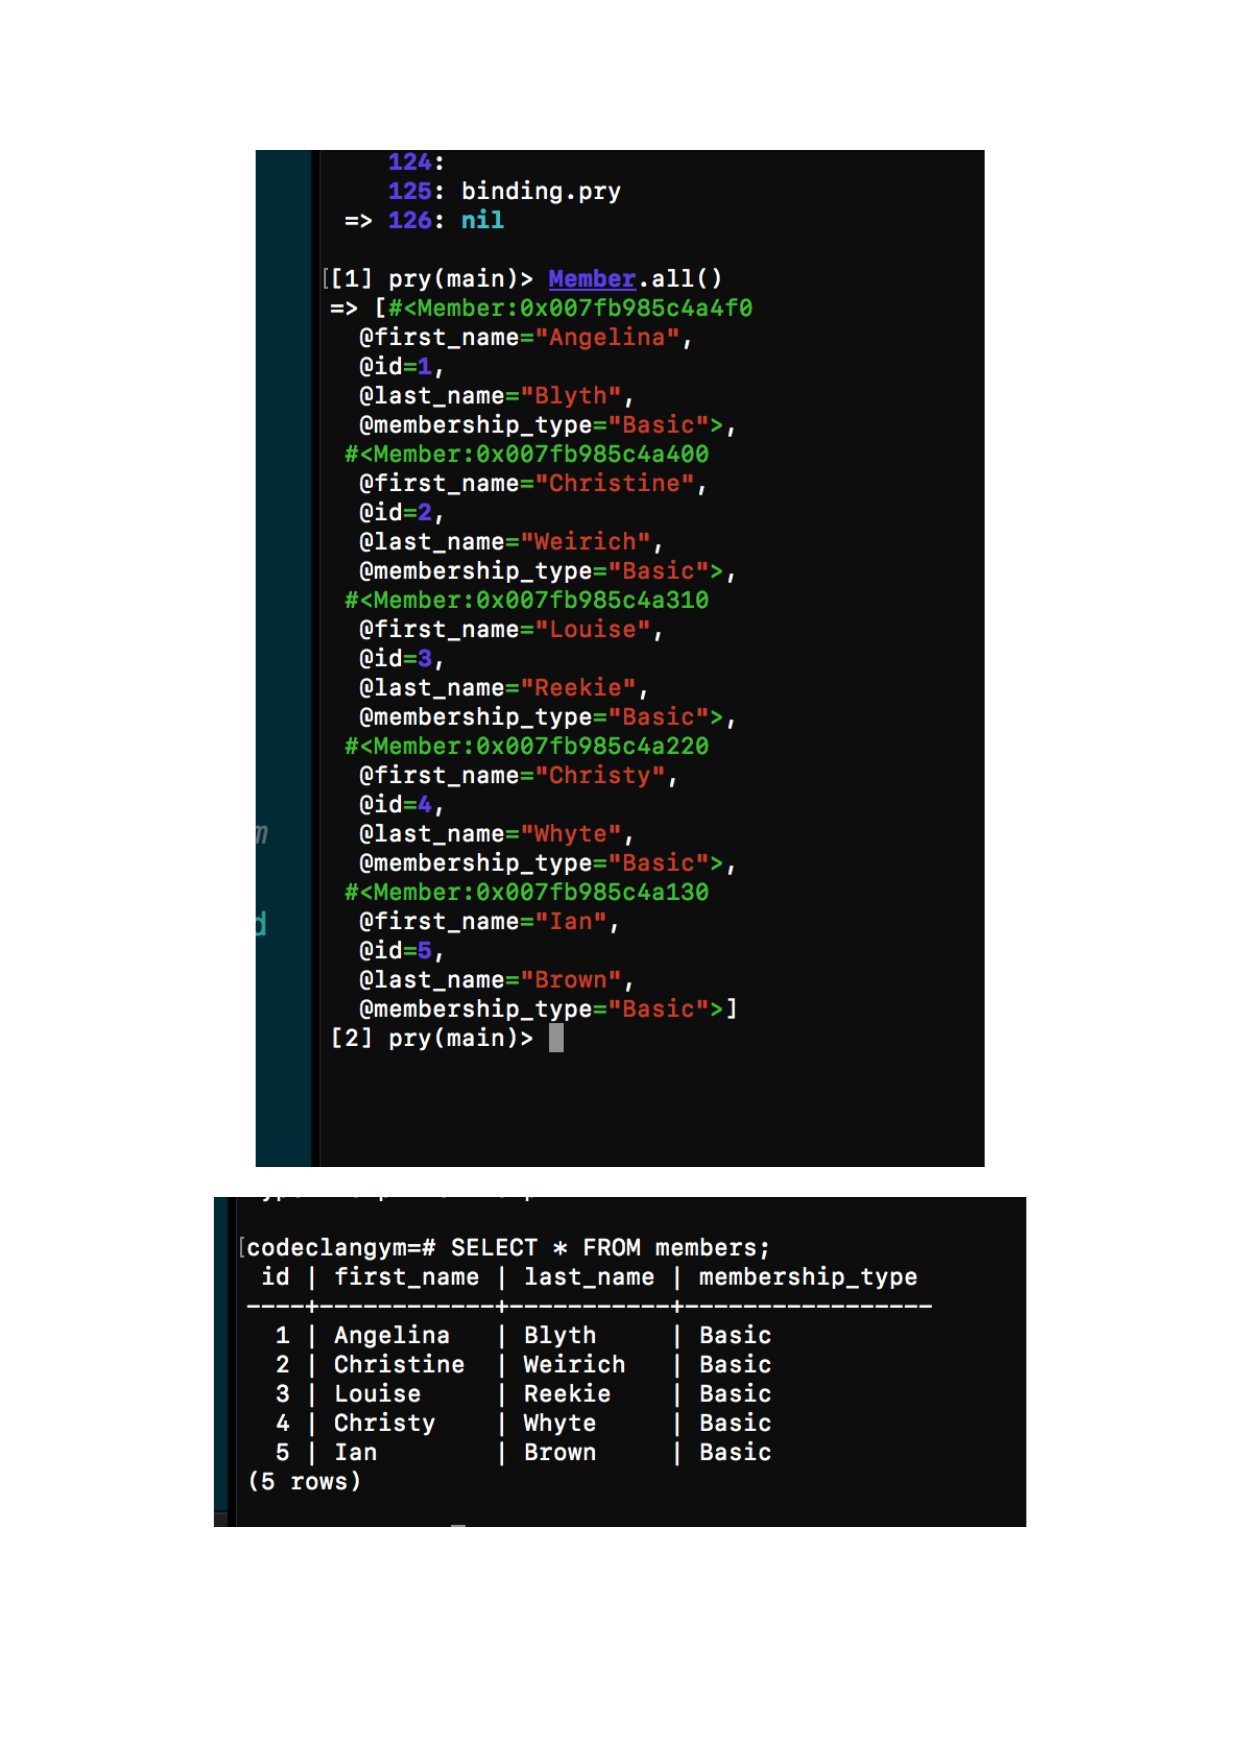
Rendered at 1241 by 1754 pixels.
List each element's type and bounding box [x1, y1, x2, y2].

picture [213, 1197, 1027, 1527]
picture [255, 911, 265, 936]
picture [255, 826, 267, 843]
picture [312, 150, 985, 1167]
